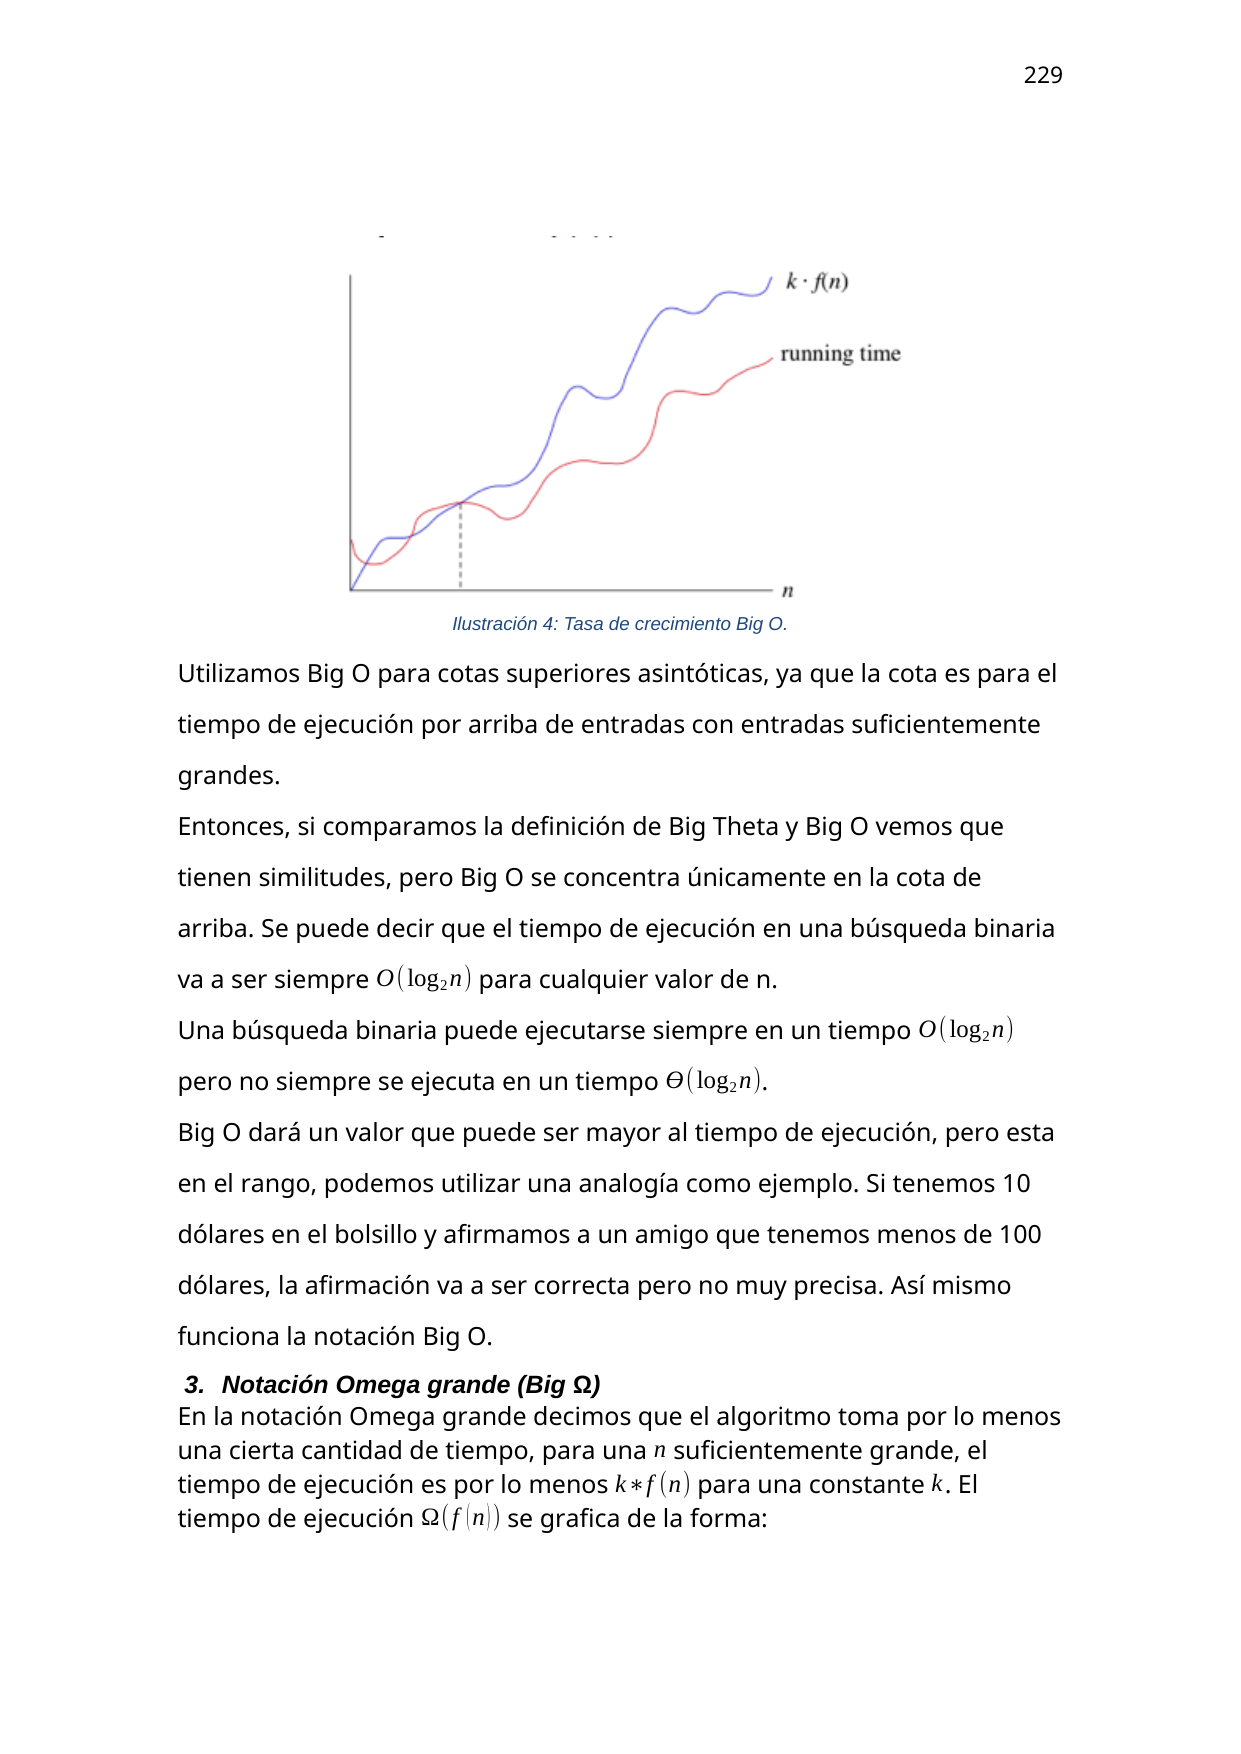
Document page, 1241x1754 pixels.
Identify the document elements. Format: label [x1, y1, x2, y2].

picture [323, 236, 918, 613]
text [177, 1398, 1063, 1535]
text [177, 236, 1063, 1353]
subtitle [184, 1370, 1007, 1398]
